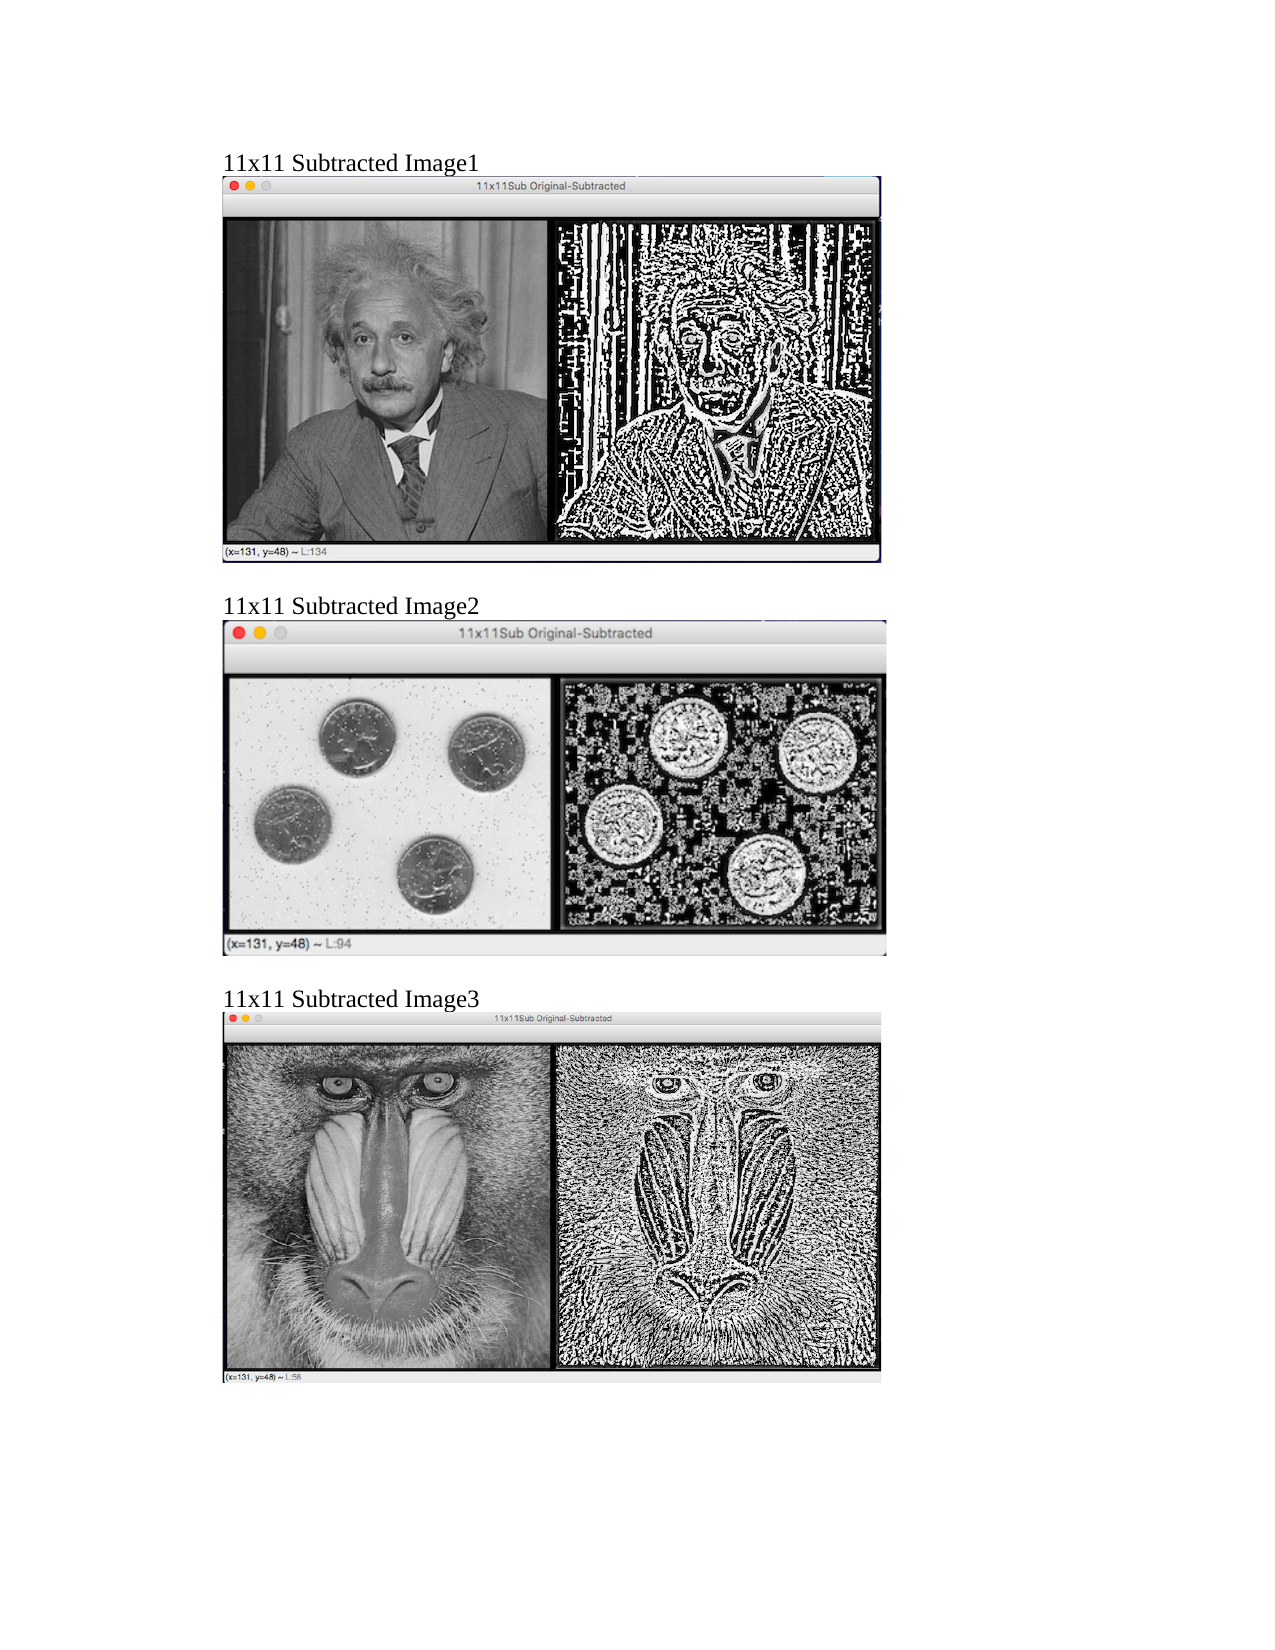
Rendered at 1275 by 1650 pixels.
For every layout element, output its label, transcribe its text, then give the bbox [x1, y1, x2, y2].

picture [222, 620, 887, 956]
picture [222, 176, 882, 563]
list 11x11 Subtracted Image3 [223, 984, 1127, 1013]
list 11x11 Subtracted Image2 [223, 591, 1127, 620]
picture [222, 1012, 882, 1383]
list 11x11 Subtracted Image1 [223, 148, 1127, 176]
